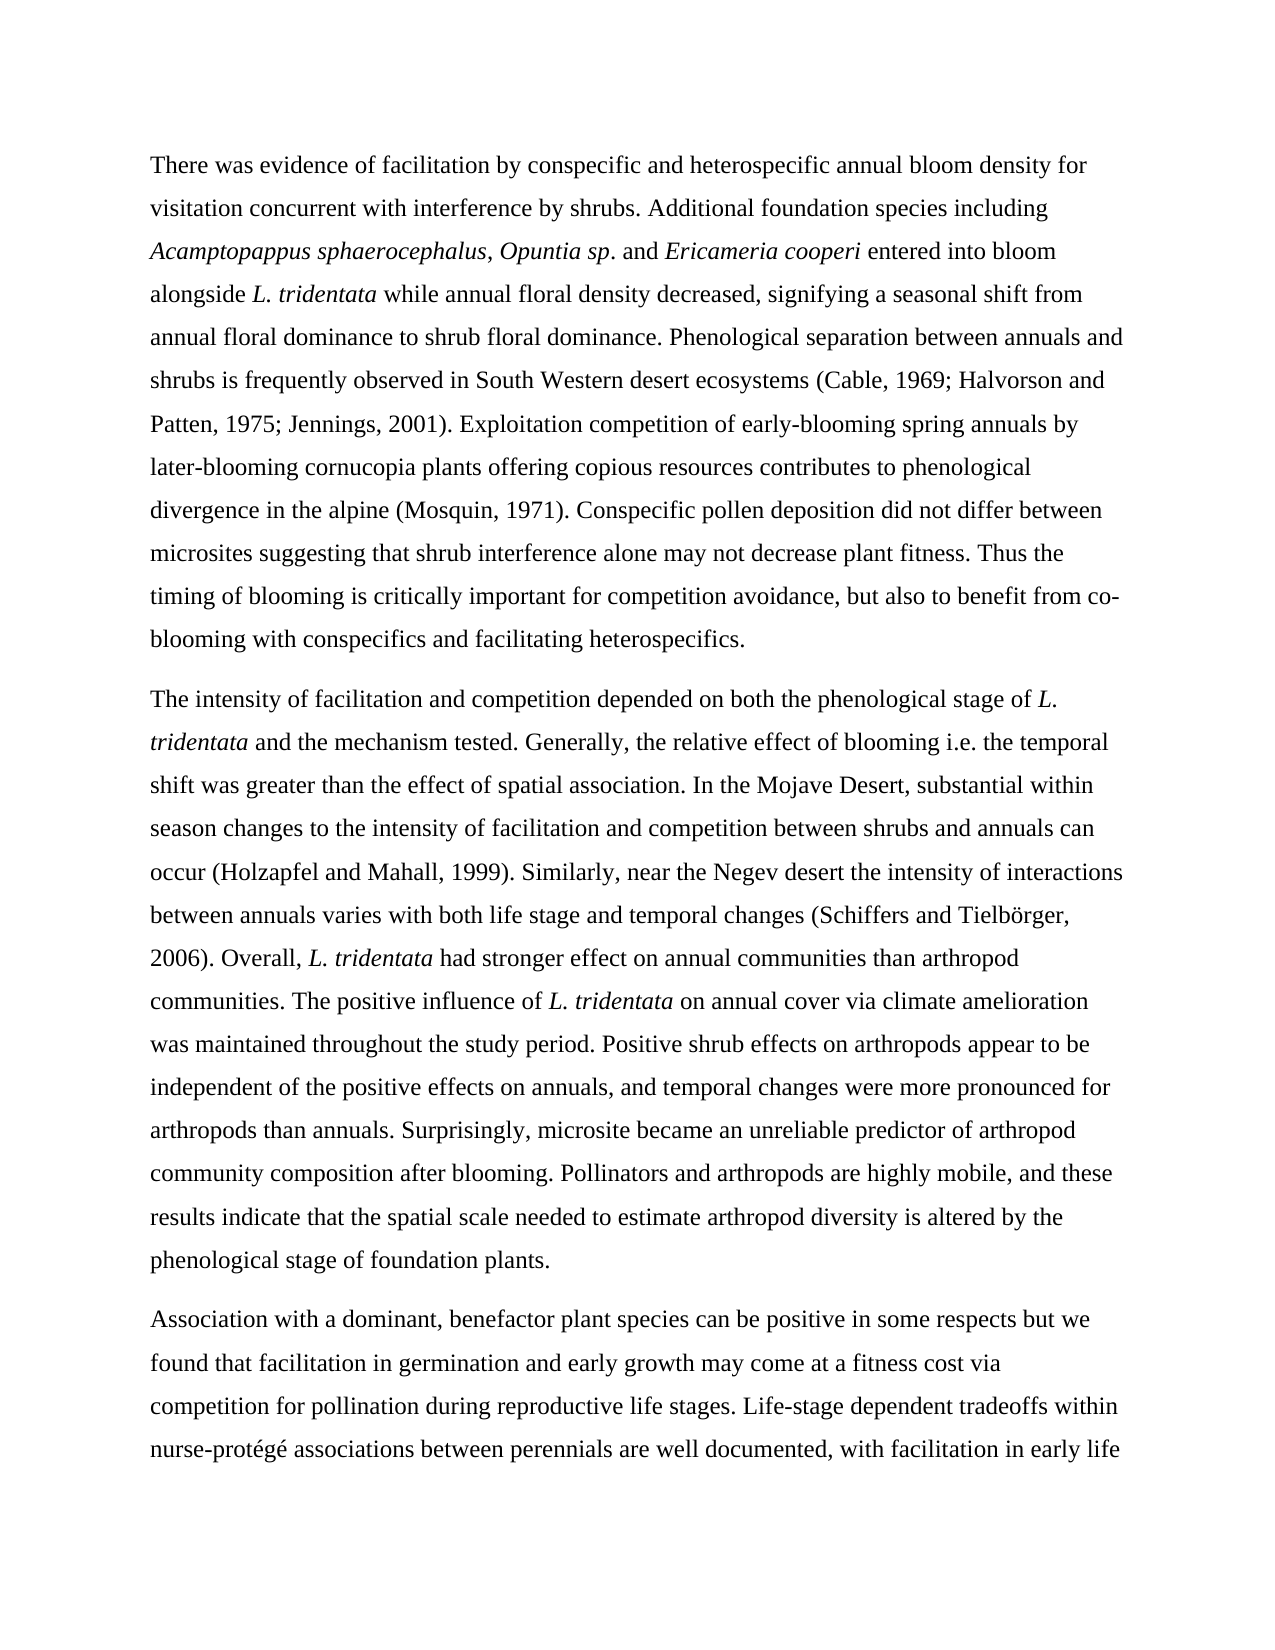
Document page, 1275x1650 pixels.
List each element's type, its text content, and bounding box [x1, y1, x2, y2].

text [150, 1304, 1125, 1463]
text The intensity of facilitation and competition depended on both the phenological stage of L. tridentata and the mechanism tested. Generally, the relative effect of blooming i.e. the temporal shift was greater than the effect of spatial association. In the Mojave Desert, substantial within season changes to the intensity of facilitation and competition between shrubs and annuals can occur (Holzapfel and Mahall, 1999). Similarly, near the Negev desert the intensity of interactions between annuals varies with both life stage and temporal changes (Schiffers and Tielbörger, 2006). Overall, L. tridentata had stronger effect on annual communities than arthropod communities. The positive influence of L. tridentata on annual cover via climate amelioration was maintained throughout the study period. Positive shrub effects on arthropods appear to be independent of the positive effects on annuals, and temporal changes were more pronounced for arthropods than annuals. Surprisingly, microsite became an unreliable predictor of arthropod community composition after blooming. Pollinators and arthropods are highly mobile, and these results indicate that the spatial scale needed to estimate arthropod diversity is altered by the phenological stage of foundation plants. [150, 684, 1125, 1273]
text There was evidence of facilitation by conspecific and heterospecific annual bloom density for visitation concurrent with interference by shrubs. Additional foundation species including Acamptopappus sphaerocephalus, Opuntia sp. and Ericameria cooperi entered into bloom alongside L. tridentata while annual floral density decreased, signifying a seasonal shift from annual floral dominance to shrub floral dominance. Phenological separation between annuals and shrubs is frequently observed in South Western desert ecosystems (Cable, 1969; Halvorson and Patten, 1975; Jennings, 2001). Exploitation competition of early-blooming spring annuals by later-blooming cornucopia plants offering copious resources contributes to phenological divergence in the alpine (Mosquin, 1971). Conspecific pollen deposition did not differ between microsites suggesting that shrub interference alone may not decrease plant fitness. Thus the timing of blooming is critically important for competition avoidance, but also to benefit from co-blooming with conspecifics and facilitating heterospecifics. [150, 150, 1125, 653]
